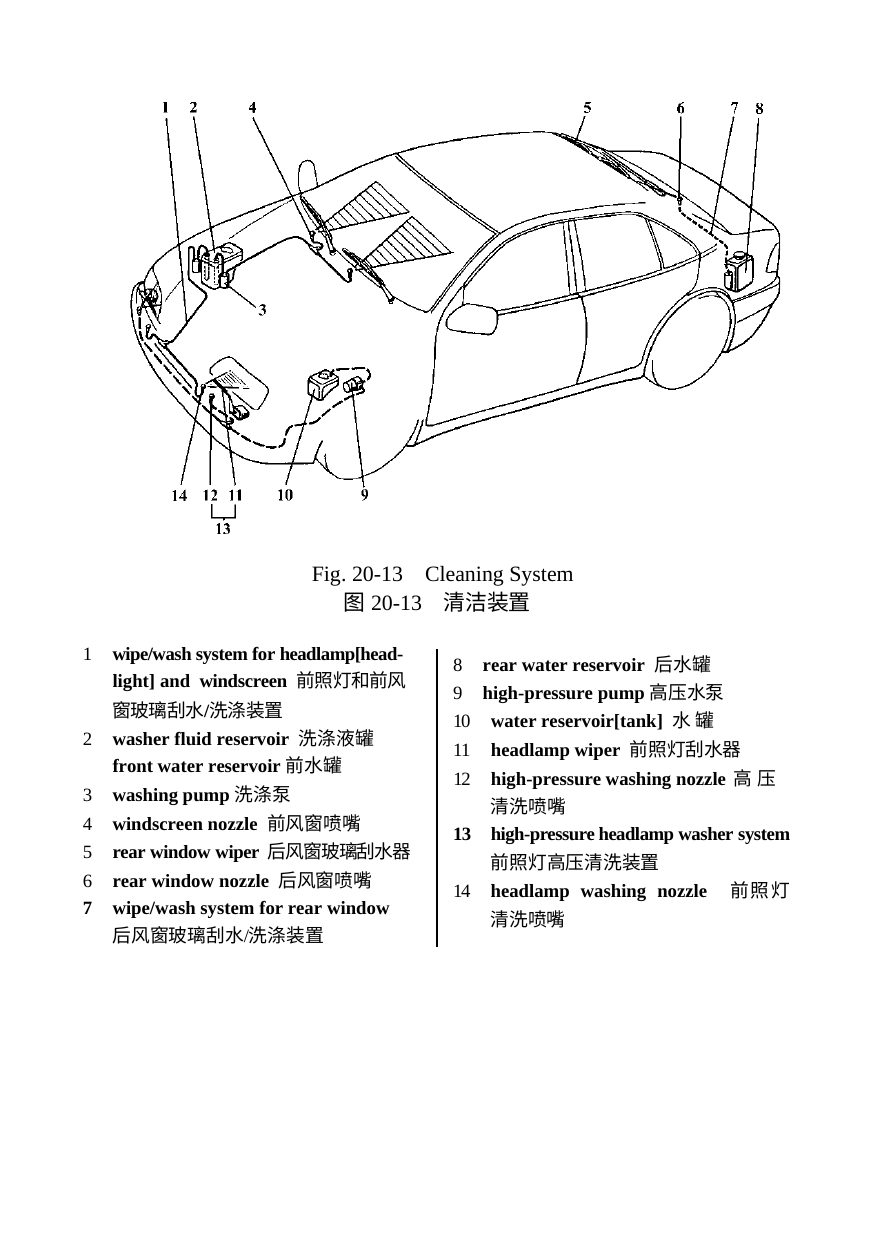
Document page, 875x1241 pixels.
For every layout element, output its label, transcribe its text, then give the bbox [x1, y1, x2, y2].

subtitle Fig. 20-13 Cleaning System [78, 561, 807, 587]
list high-pressure pump 高压水泵 [453, 679, 807, 705]
text 图 20-13 清洁装置 [67, 587, 807, 617]
list rear window nozzle 后风窗喷嘴 [83, 867, 424, 892]
list water reservoir[tank] 水 罐 [453, 708, 807, 733]
text 后风窗玻璃刮水/洗涤装置 [112, 923, 424, 948]
list headlamp wiper 前照灯刮水器 [453, 737, 807, 762]
list washer fluid reservoir 洗涤液罐 [83, 726, 424, 749]
text front water reservoir 前水罐 [112, 753, 424, 778]
text 前照灯高压清洗装置 [491, 849, 807, 874]
list high-pressure washing nozzle 高 压清洗喷嘴 [453, 765, 792, 819]
list windscreen nozzle 前风窗喷嘴 [83, 810, 424, 835]
list high-pressure headlamp washer system [453, 823, 807, 845]
list headlamp washing nozzle 前照灯清洗喷嘴 [453, 877, 794, 932]
picture [130, 102, 781, 534]
list rear water reservoir 后水罐 [453, 651, 807, 676]
list wipe/wash system for headlamp[head- light] and windscreen 前照灯和前风窗玻璃刮水/洗涤装置 [83, 642, 420, 723]
list rear window wiper 后风窗玻璃刮水器 [83, 838, 424, 864]
list washing pump 洗涤泵 [83, 781, 424, 807]
list wipe/wash system for rear window [83, 897, 424, 918]
